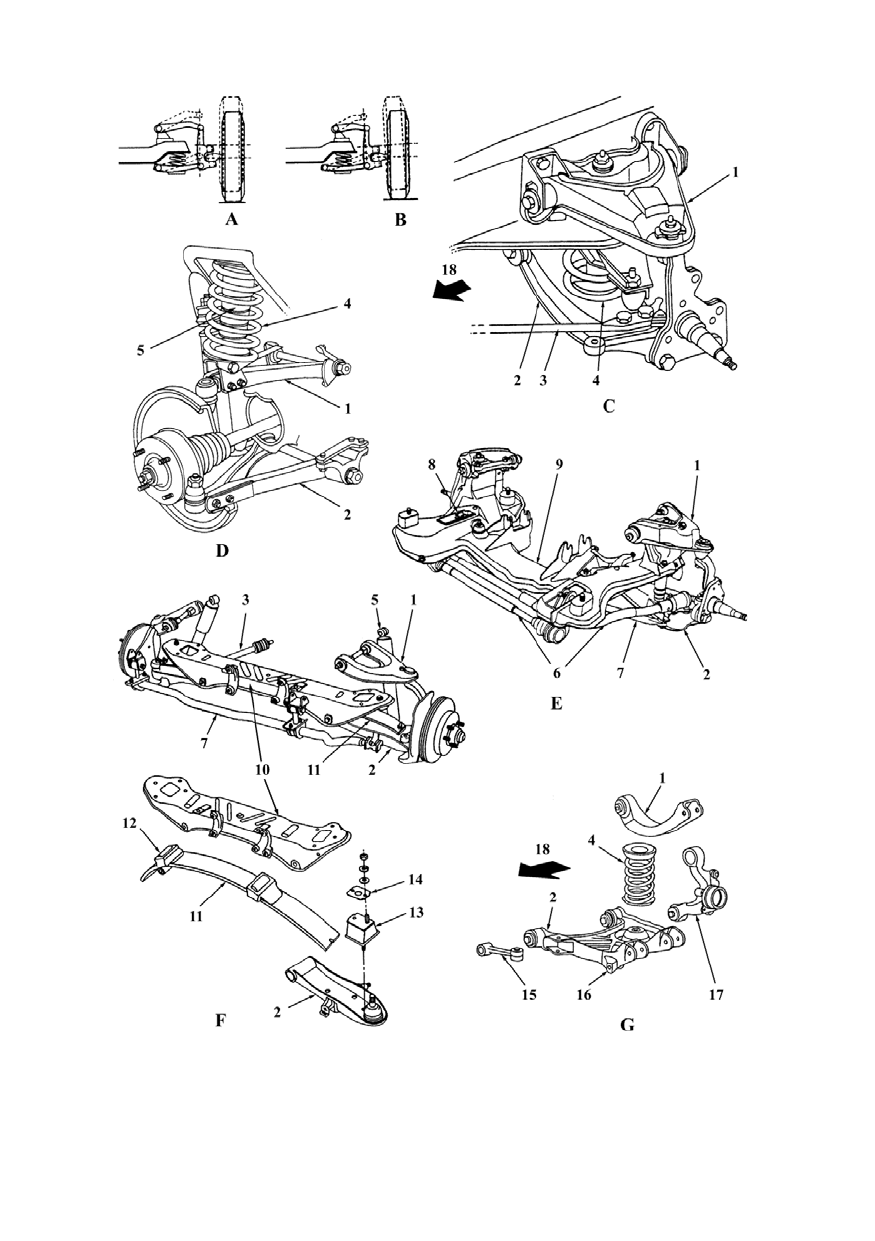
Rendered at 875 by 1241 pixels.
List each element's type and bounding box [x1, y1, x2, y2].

picture [113, 95, 748, 1031]
